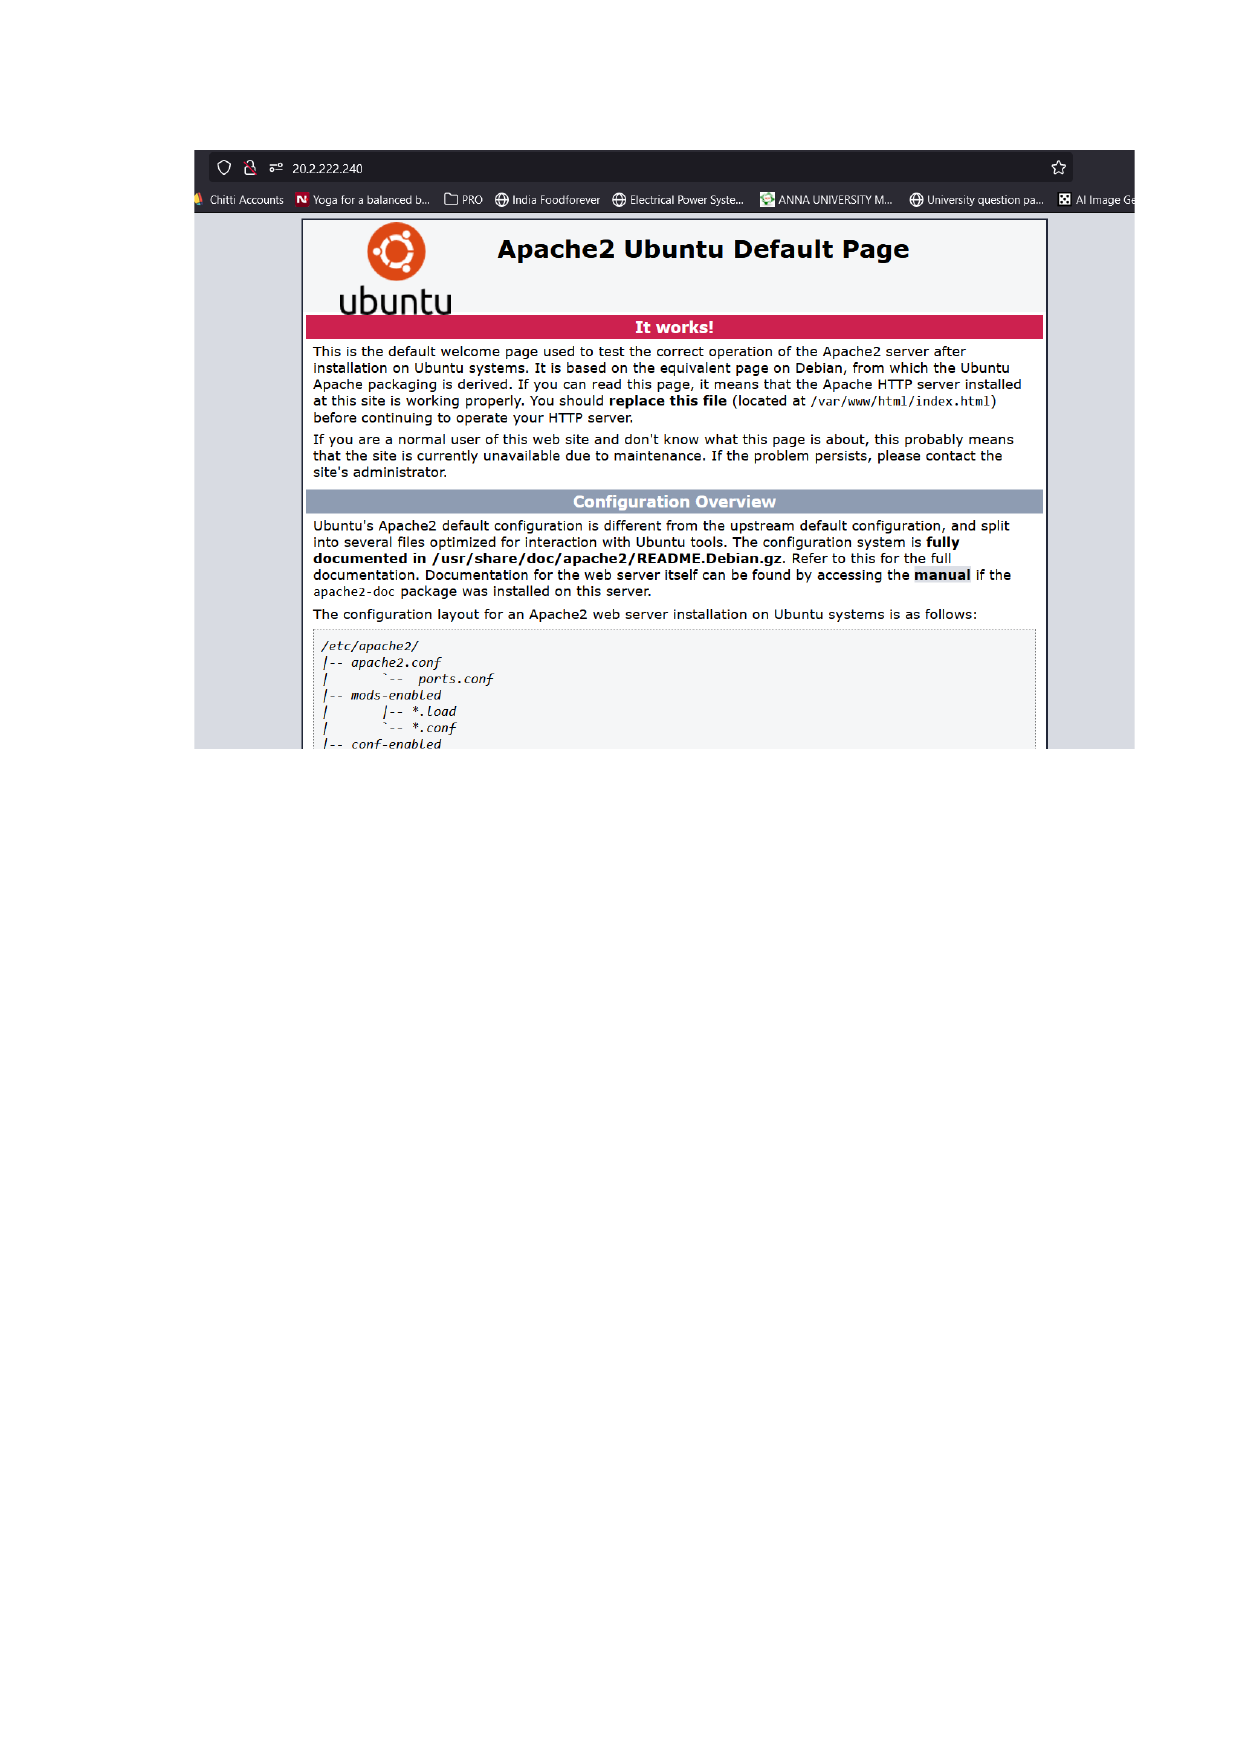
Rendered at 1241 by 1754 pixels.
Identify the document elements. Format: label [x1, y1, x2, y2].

picture [194, 150, 1135, 749]
